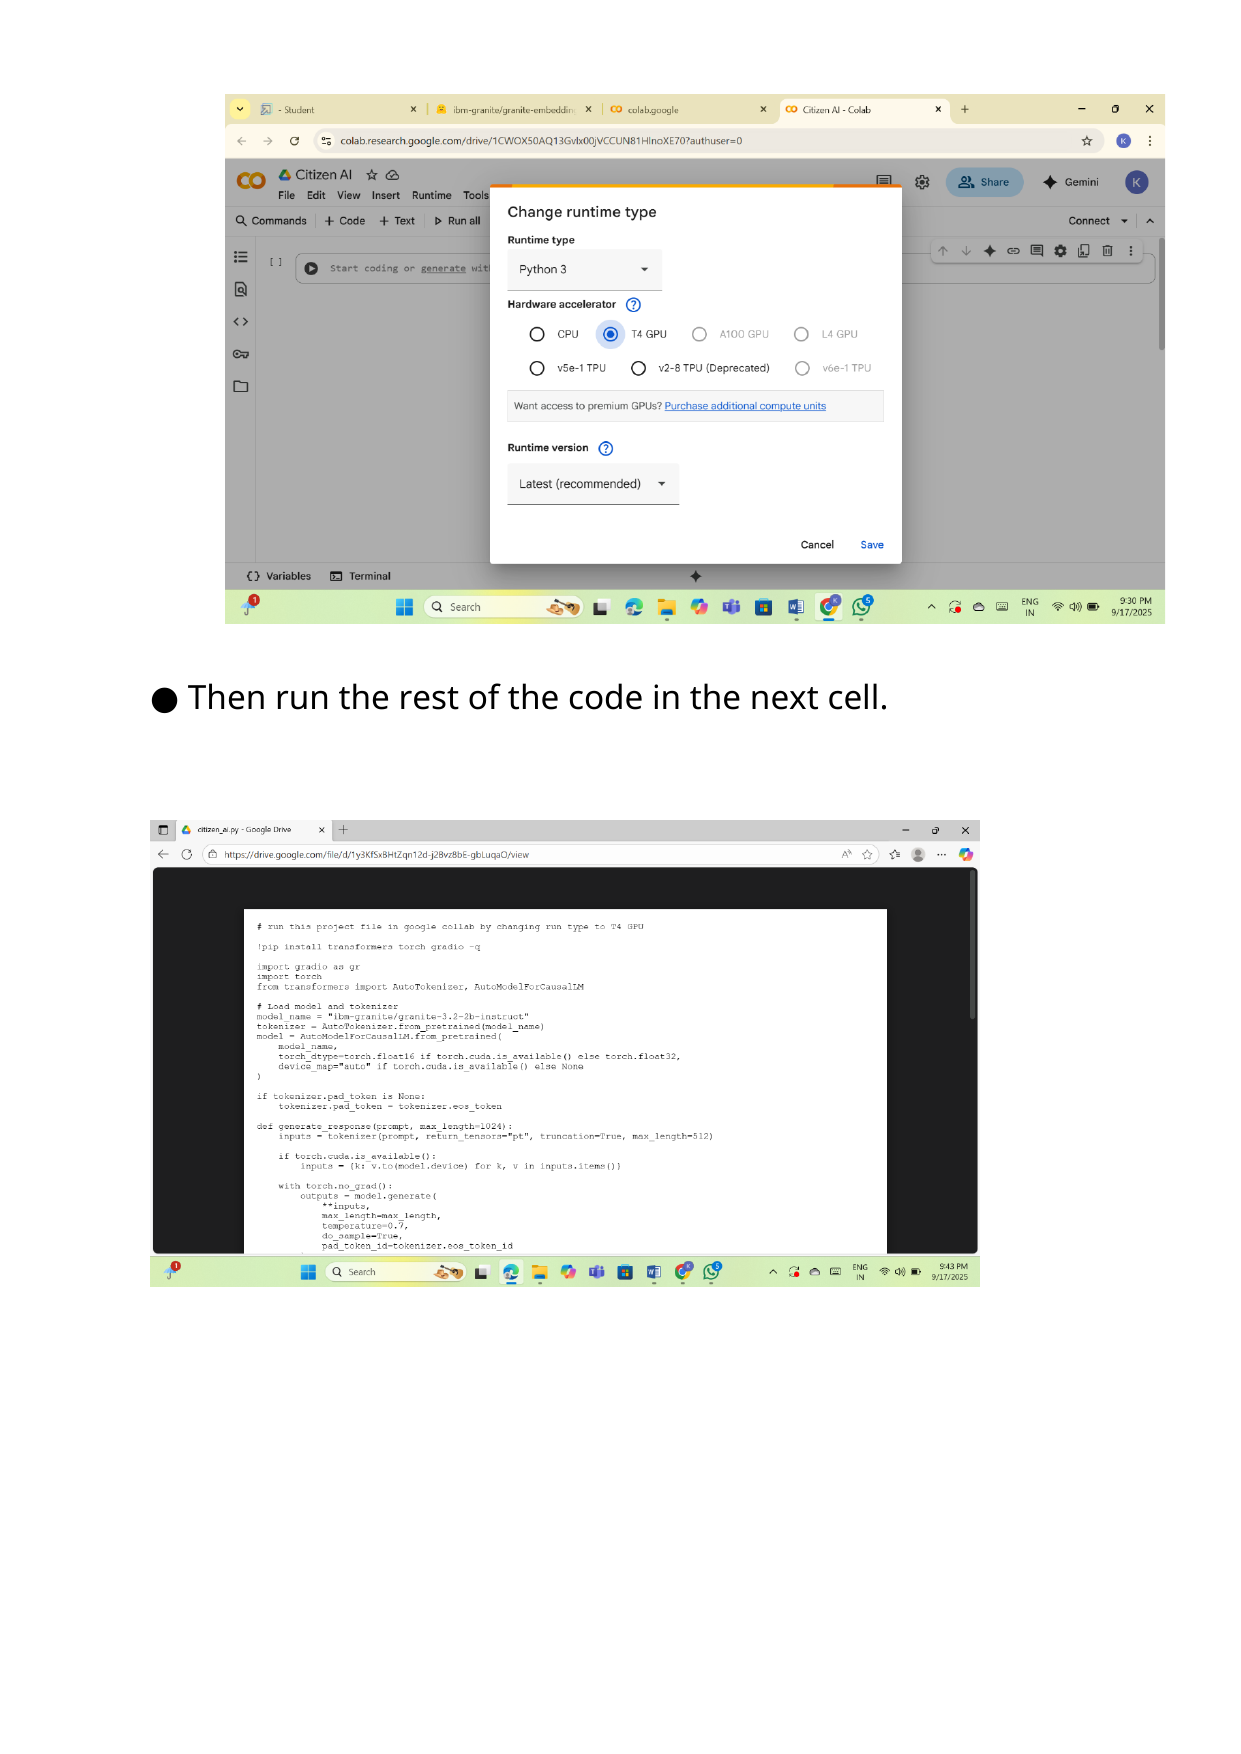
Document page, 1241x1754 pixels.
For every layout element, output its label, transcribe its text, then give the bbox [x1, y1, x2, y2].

picture [225, 94, 1166, 624]
text ● Then run the rest of the code in the next cell. [150, 674, 1090, 719]
picture [150, 820, 980, 1287]
